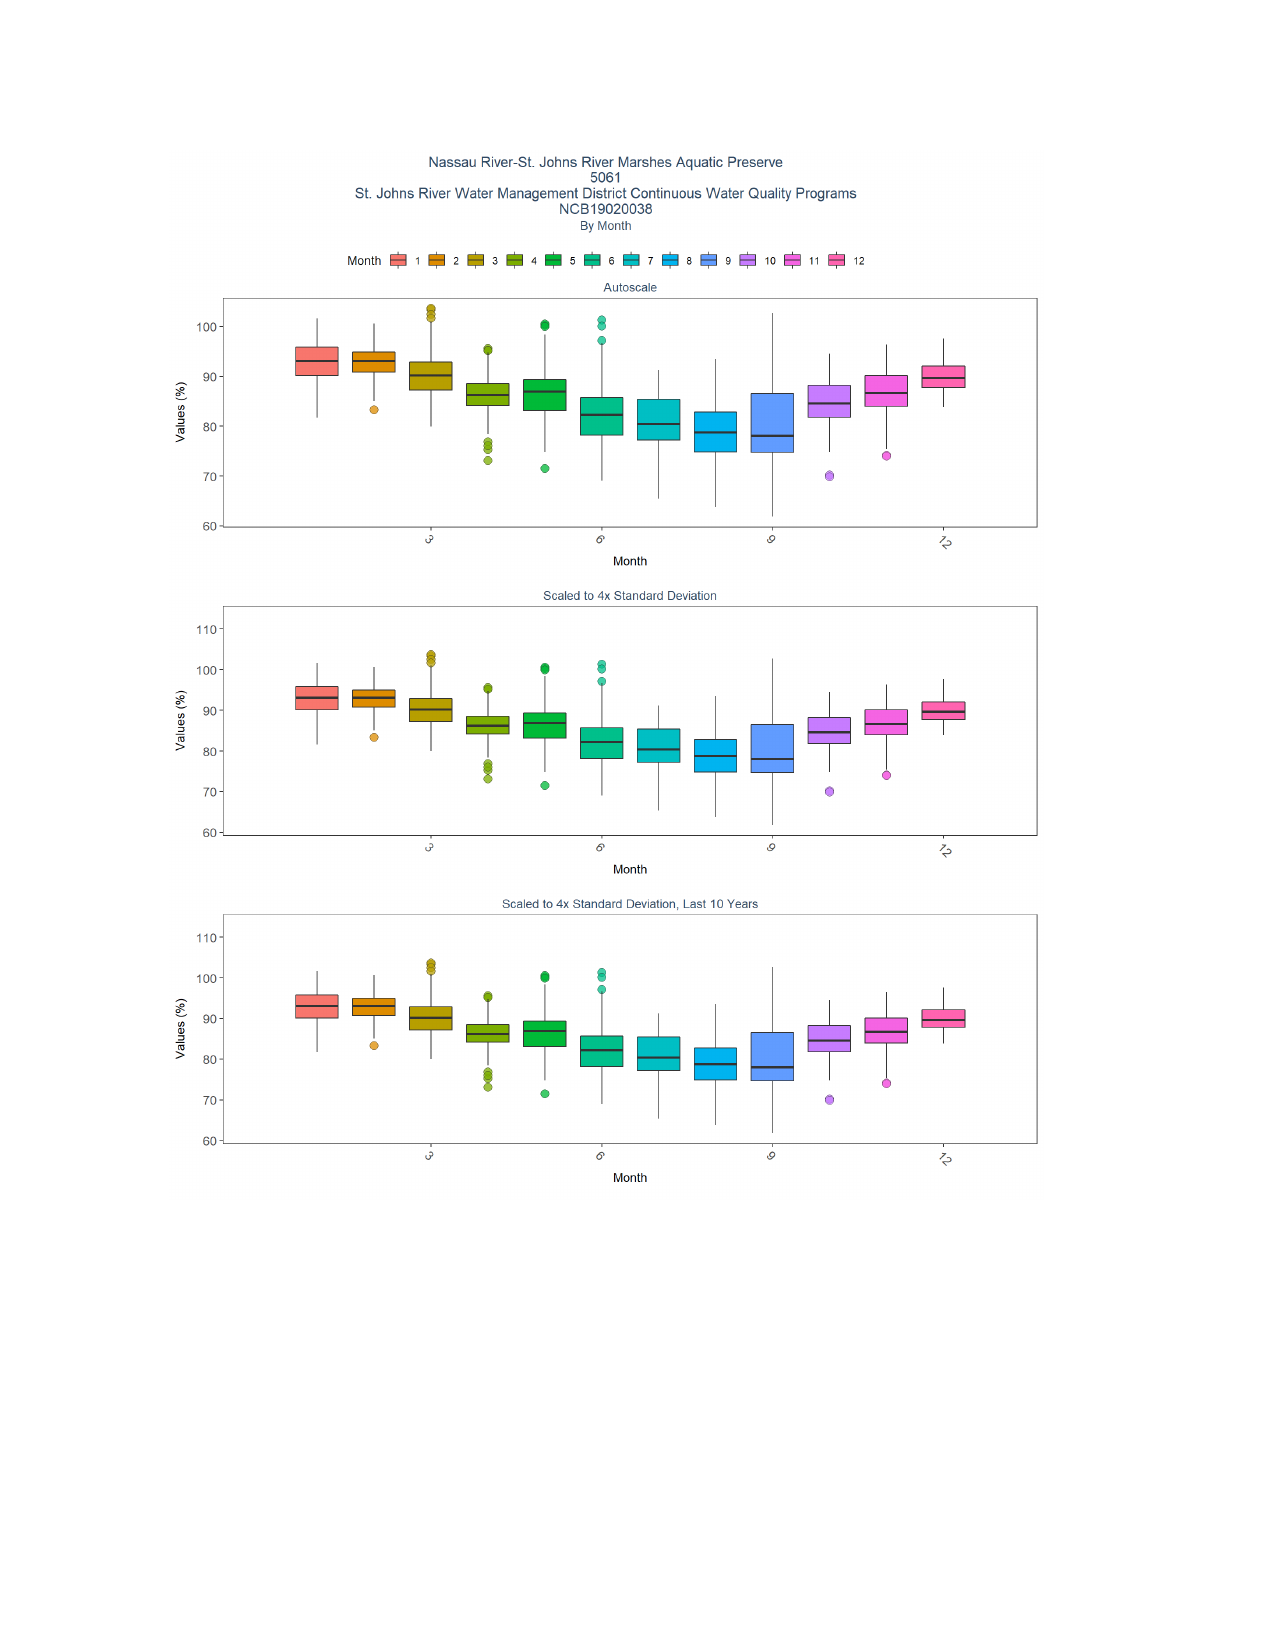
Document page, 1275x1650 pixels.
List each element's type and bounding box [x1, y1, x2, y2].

picture [168, 150, 1044, 1200]
